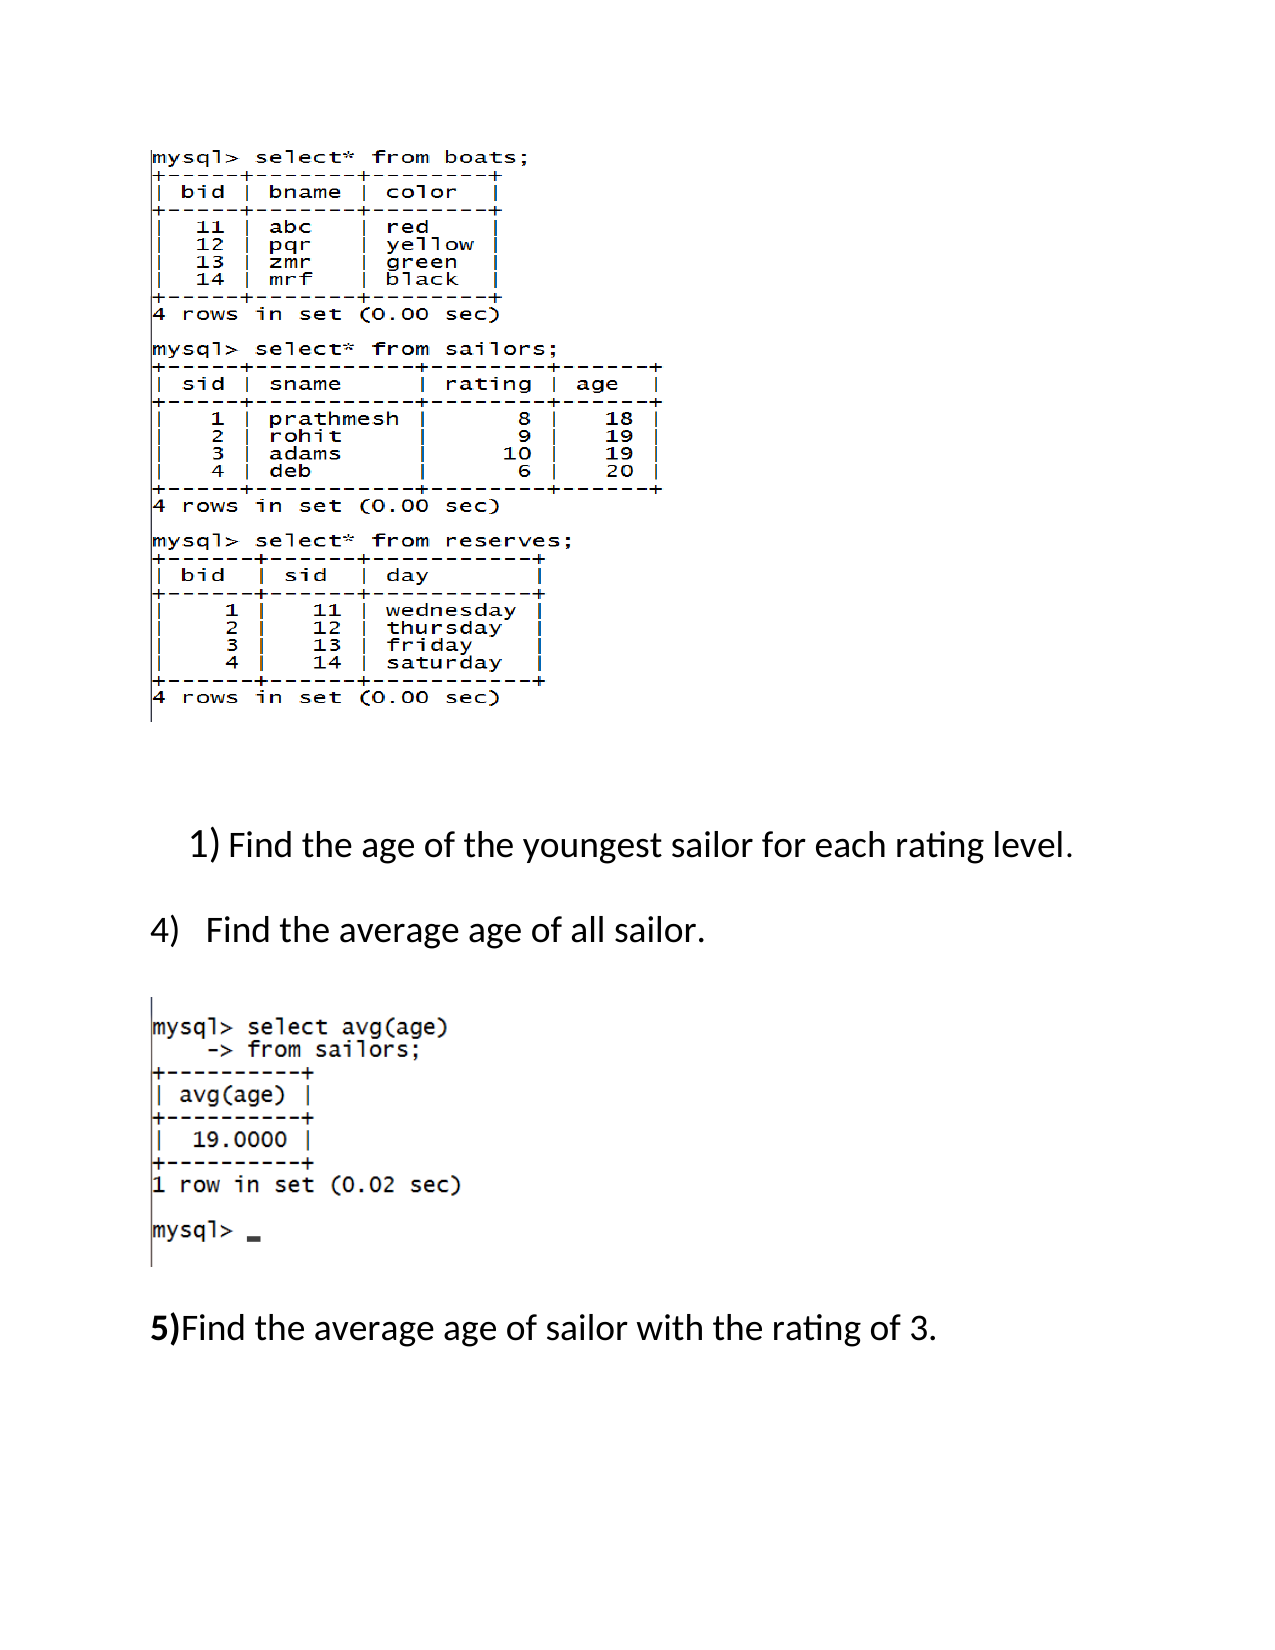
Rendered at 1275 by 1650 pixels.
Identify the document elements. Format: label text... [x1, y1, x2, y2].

picture [150, 150, 864, 722]
text 5)Find the average age of sailor with the rating of 3. [150, 1304, 1125, 1350]
text 4) Find the average age of all sailor. [150, 906, 1125, 952]
list Find the age of the youngest sailor for each rating level. [187, 817, 1125, 868]
picture [150, 997, 713, 1267]
